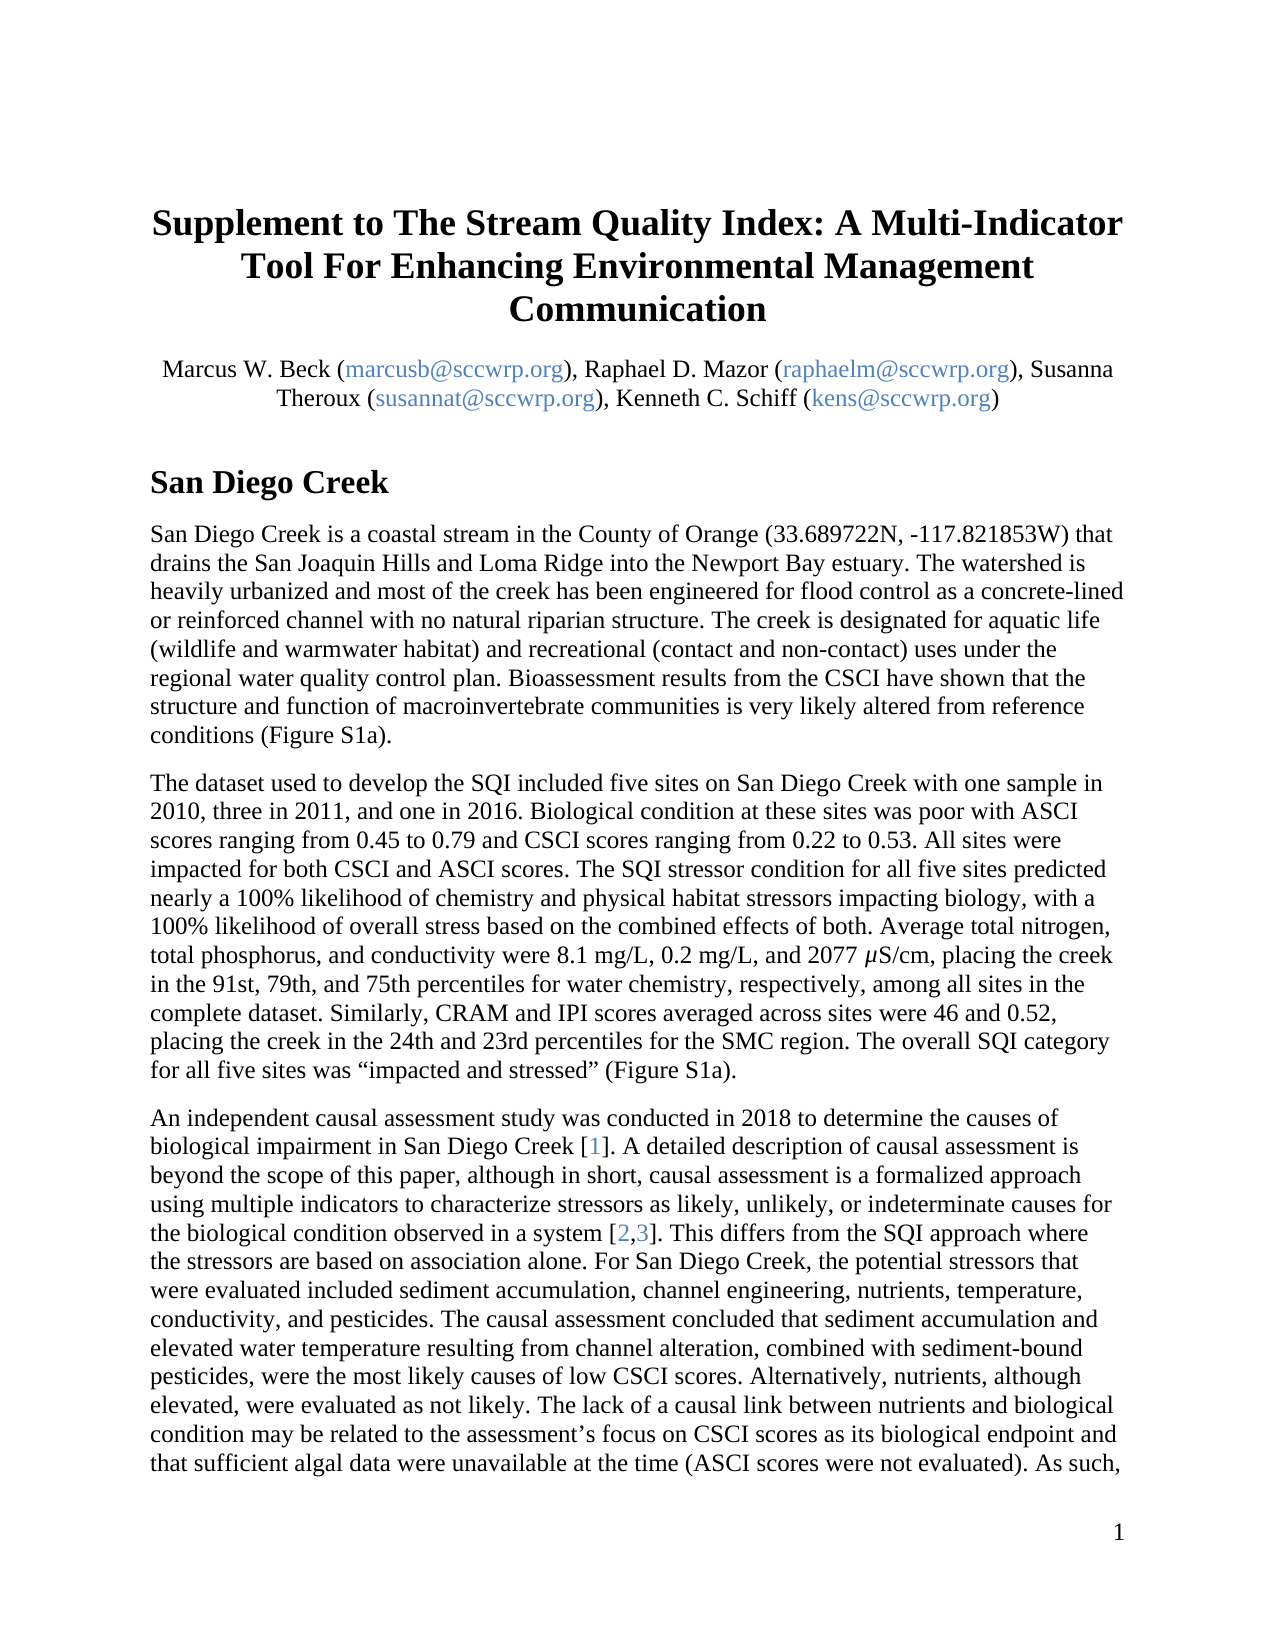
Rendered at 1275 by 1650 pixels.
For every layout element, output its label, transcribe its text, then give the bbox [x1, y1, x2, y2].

title Supplement to The Stream Quality Index: A Multi-Indicator Tool For Enhancing Environmental Management Communication [150, 200, 1125, 329]
text The dataset used to develop the SQI included five sites on San Diego Creek with one sample in 2010, three in 2011, and one in 2016. Biological condition at these sites was poor with ASCI scores ranging from 0.45 to 0.79 and CSCI scores ranging from 0.22 to 0.53. All sites were impacted for both CSCI and ASCI scores. The SQI stressor condition for all five sites predicted nearly a 100% likelihood of chemistry and physical habitat stressors impacting biology, with a 100% likelihood of overall stress based on the combined effects of both. Average total nitrogen, total phosphorus, and conductivity were 8.1 mg/L, 0.2 mg/L, and 2077 S/cm, placing the creek in the 91st, 79th, and 75th percentiles for water chemistry, respectively, among all sites in the complete dataset. Similarly, CRAM and IPI scores averaged across sites were 46 and 0.52, placing the creek in the 24th and 23rd percentiles for the SMC region. The overall SQI category for all five sites was “impacted and stressed” (Figure S1a). [150, 768, 1125, 1084]
text San Diego Creek is a coastal stream in the County of Orange (33.689722N, -117.821853W) that drains the San Joaquin Hills and Loma Ridge into the Newport Bay estuary. The watershed is heavily urbanized and most of the creek has been engineered for flood control as a concrete-lined or reinforced channel with no natural riparian structure. The creek is designated for aquatic life (wildlife and warmwater habitat) and recreational (contact and non-contact) uses under the regional water quality control plan. Bioassessment results from the CSCI have shown that the structure and function of macroinvertebrate communities is very likely altered from reference conditions (Figure S1a). [150, 519, 1125, 749]
subtitle San Diego Creek [150, 462, 1125, 500]
text Marcus W. Beck (marcusb@sccwrp.org), Raphael D. Mazor (raphaelm@sccwrp.org), Susanna Theroux (susannat@sccwrp.org), Kenneth C. Schiff (kens@sccwrp.org) [150, 354, 1125, 412]
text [150, 1103, 1125, 1476]
